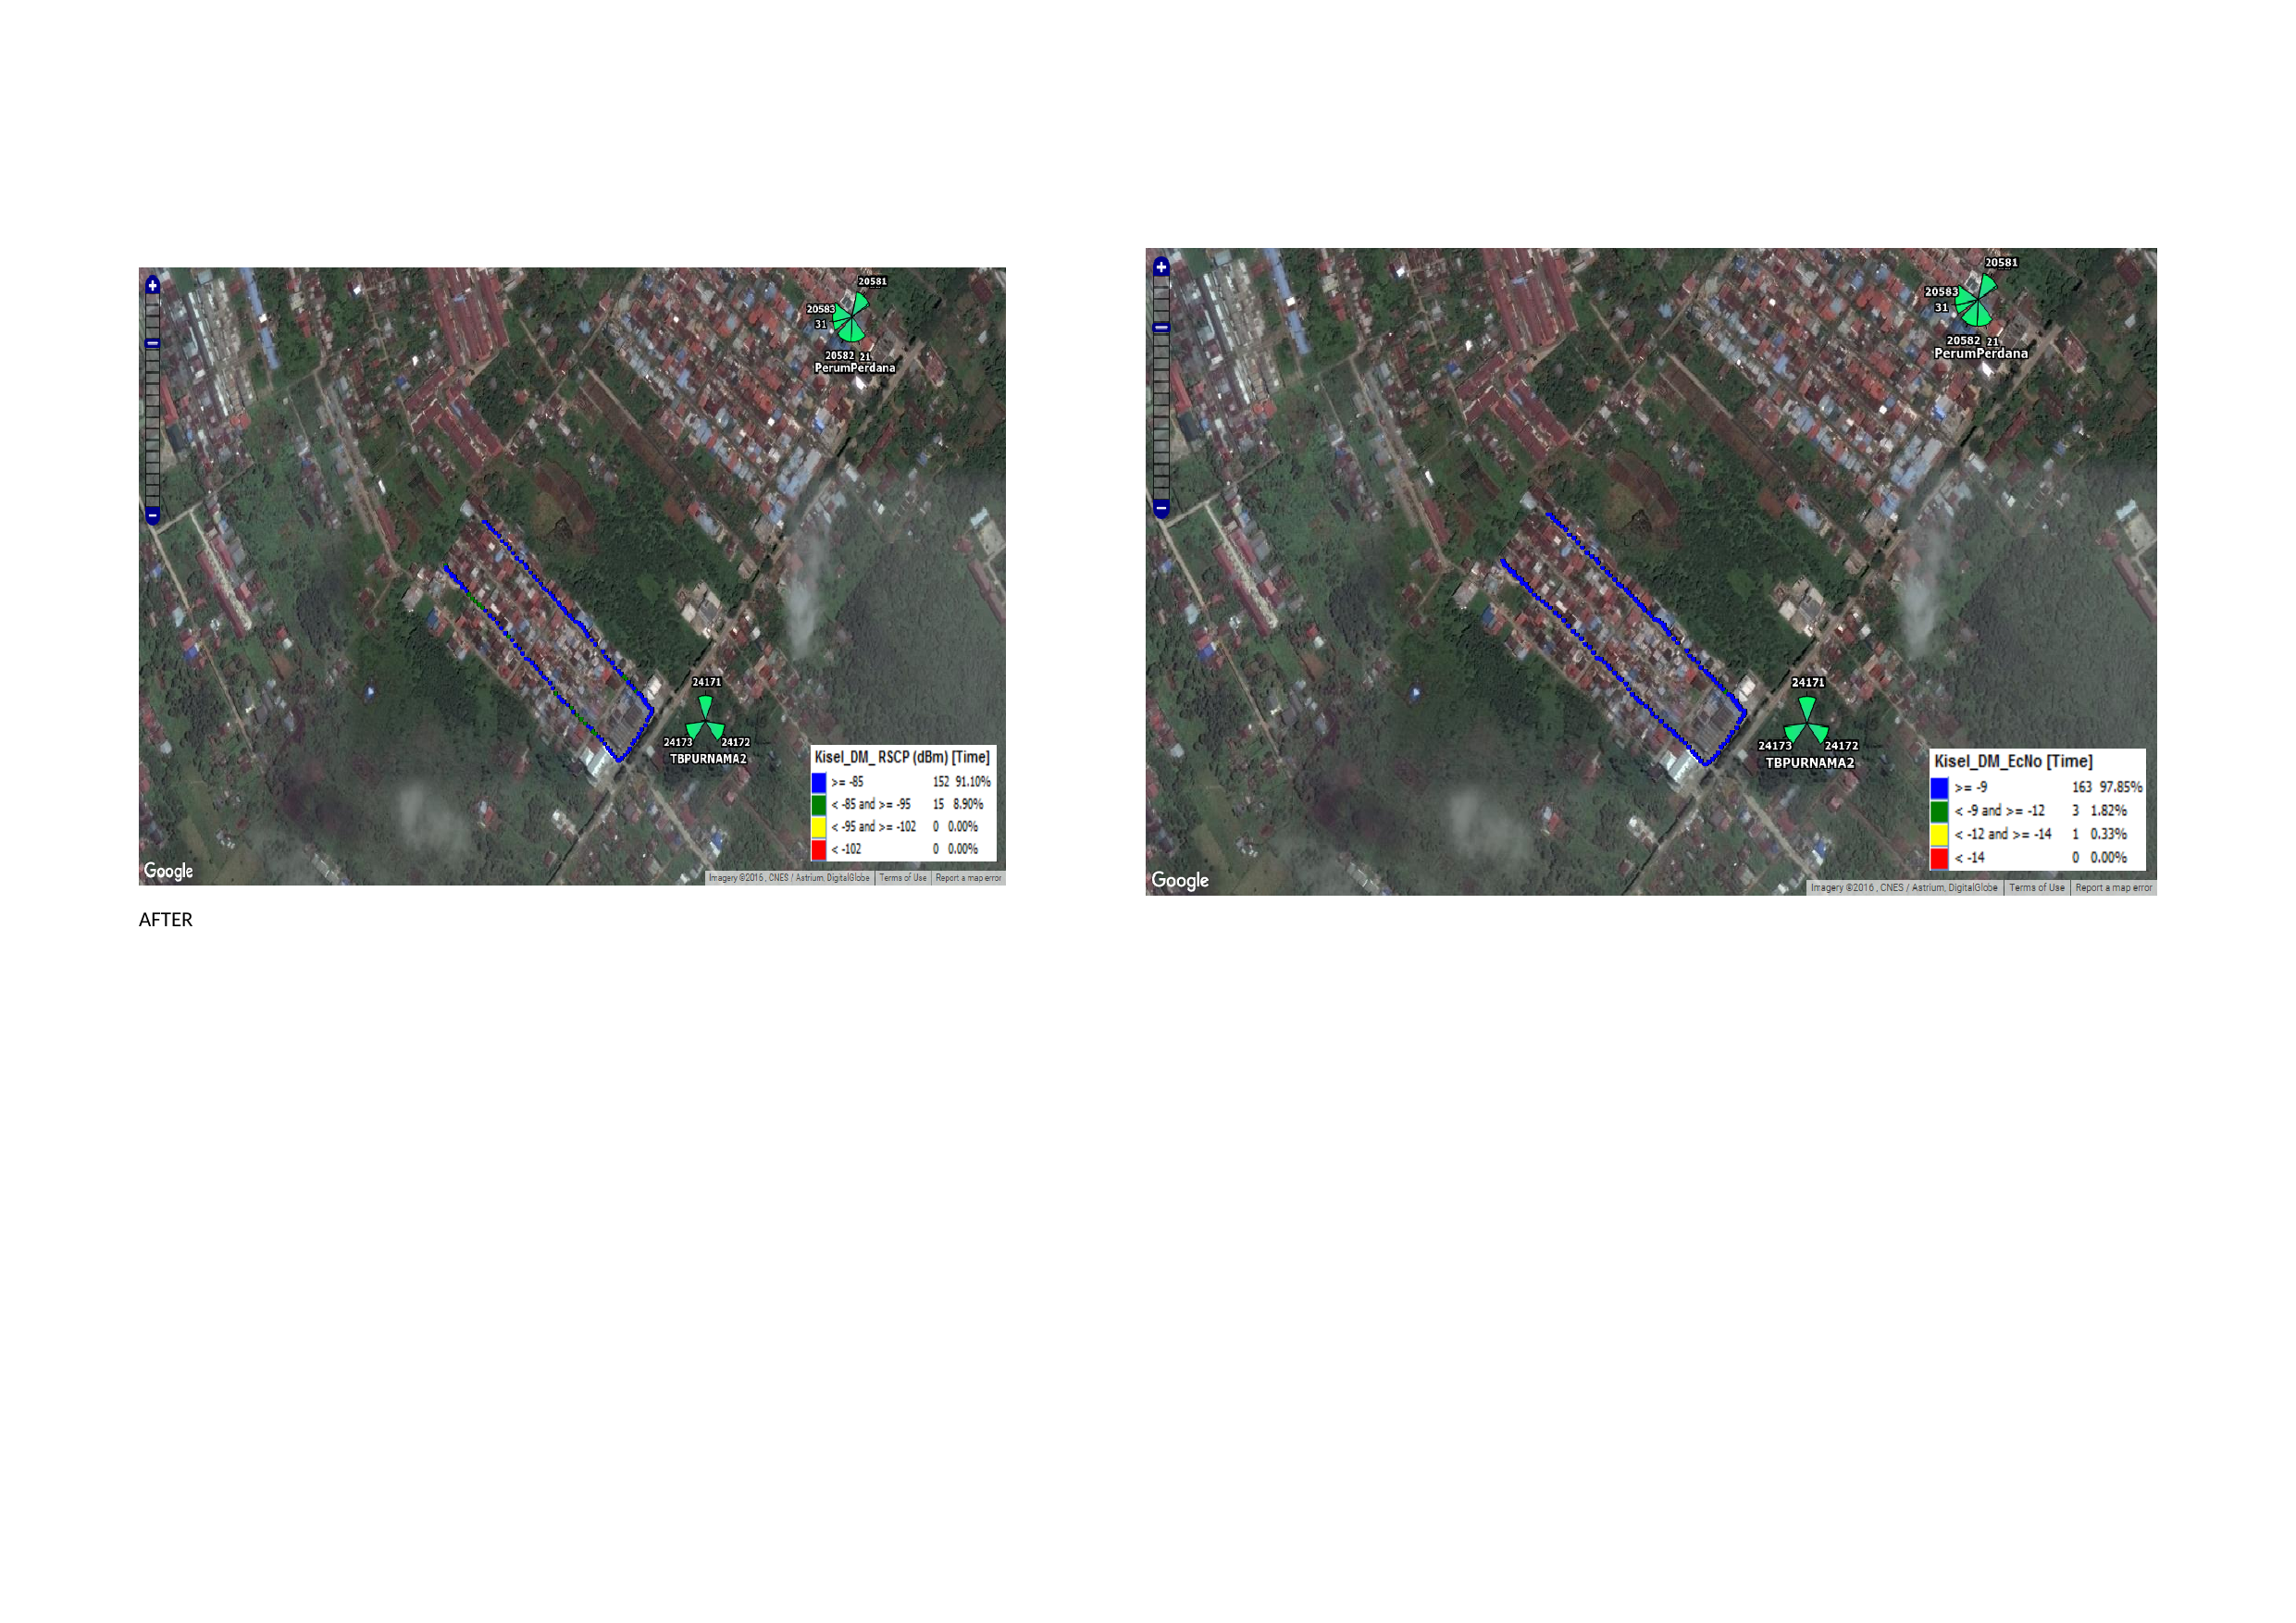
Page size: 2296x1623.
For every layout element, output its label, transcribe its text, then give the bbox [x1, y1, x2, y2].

picture [1146, 248, 2157, 896]
picture [139, 267, 1006, 886]
